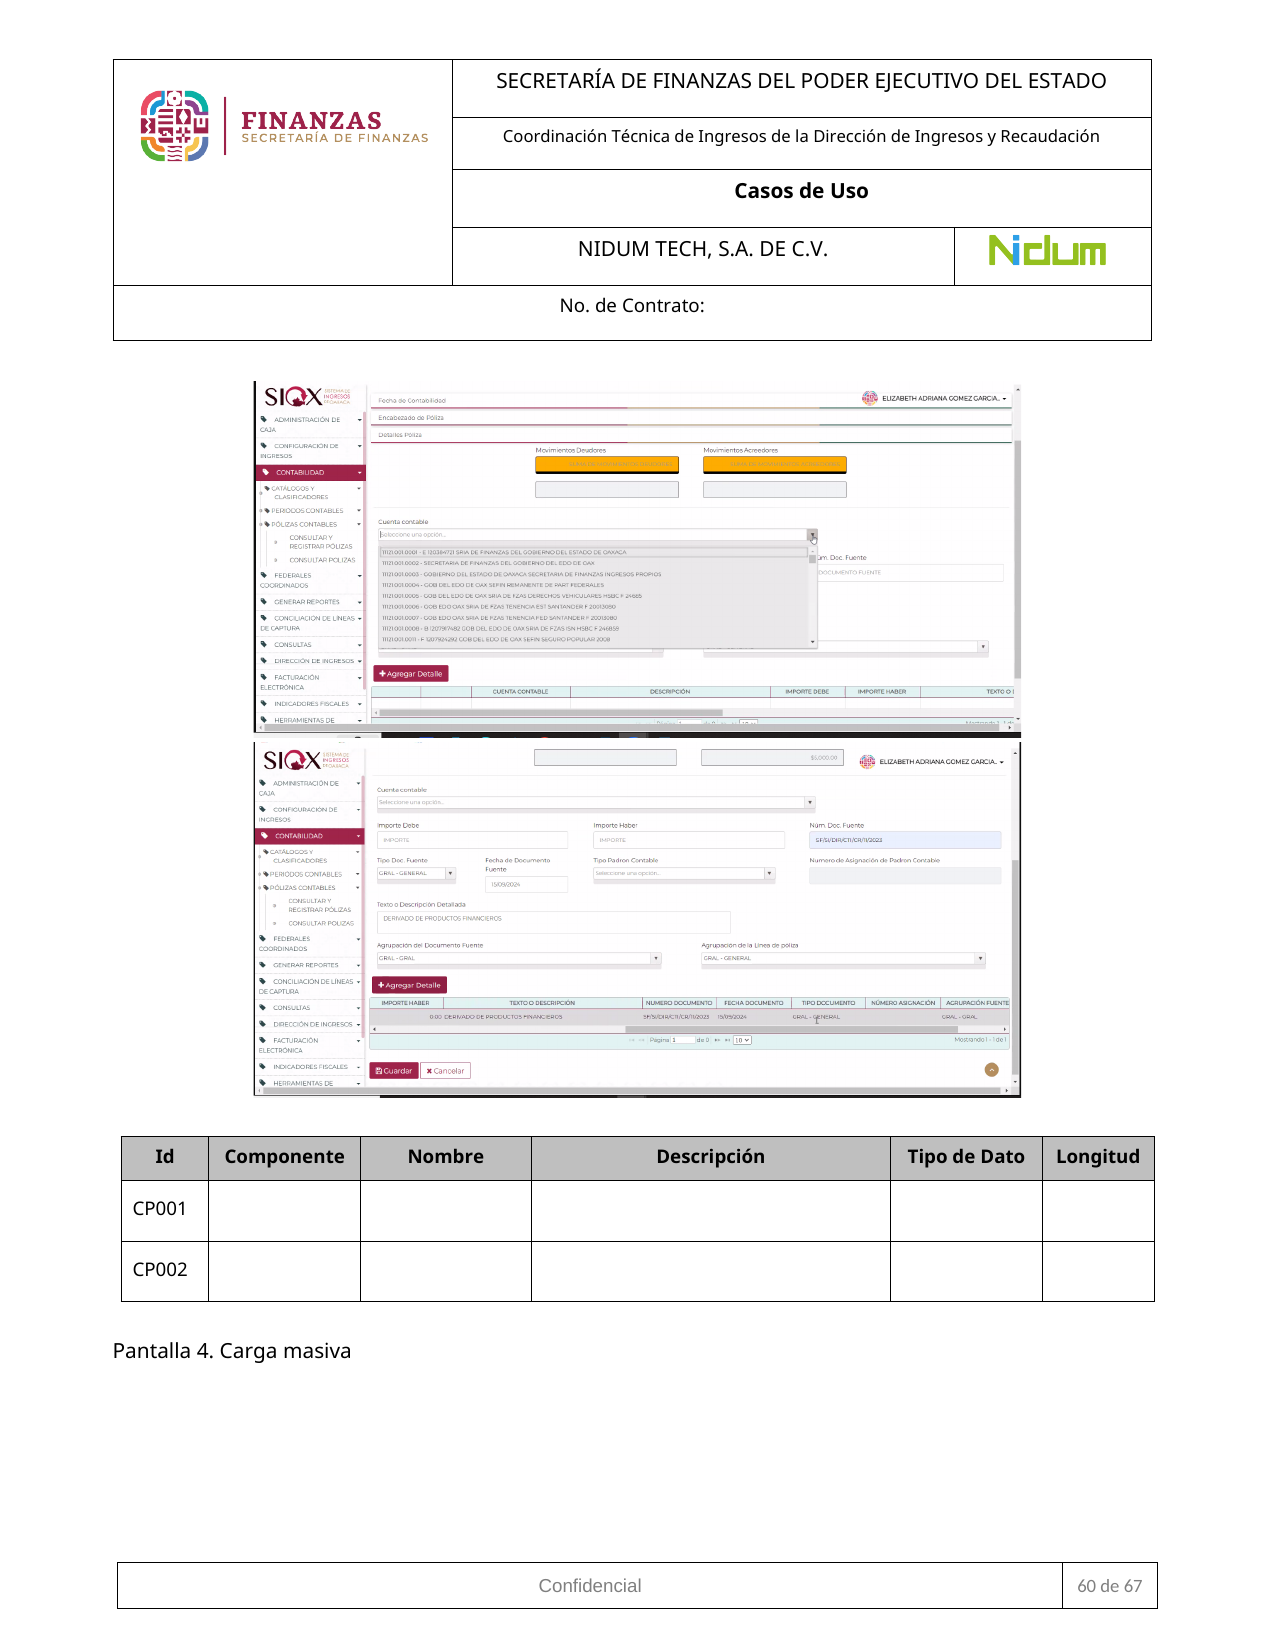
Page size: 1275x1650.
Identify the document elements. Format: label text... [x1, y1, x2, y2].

picture [983, 232, 1112, 267]
table_cell [361, 1242, 531, 1301]
table_cell [1043, 1242, 1154, 1301]
picture [134, 82, 448, 168]
table_cell [1043, 1181, 1154, 1241]
table_header Longitud [1043, 1137, 1154, 1180]
table_cell [361, 1181, 531, 1241]
table_cell [891, 1242, 1042, 1301]
table_cell [532, 1242, 890, 1301]
table_header Descripción [532, 1137, 890, 1180]
table_cell [891, 1181, 1042, 1241]
picture [253, 742, 1022, 1098]
table_cell [209, 1242, 360, 1301]
table_cell CP001 [122, 1181, 208, 1241]
table_header Tipo de Dato [891, 1137, 1042, 1180]
table_cell CP002 [122, 1242, 208, 1301]
text Pantalla 4. Carga masiva [112, 1336, 1162, 1365]
table_cell [209, 1181, 360, 1241]
table_header Nombre [361, 1137, 531, 1180]
table_header Componente [209, 1137, 360, 1180]
table_header Id [122, 1137, 208, 1180]
picture [253, 381, 1022, 738]
table_cell [532, 1181, 890, 1241]
